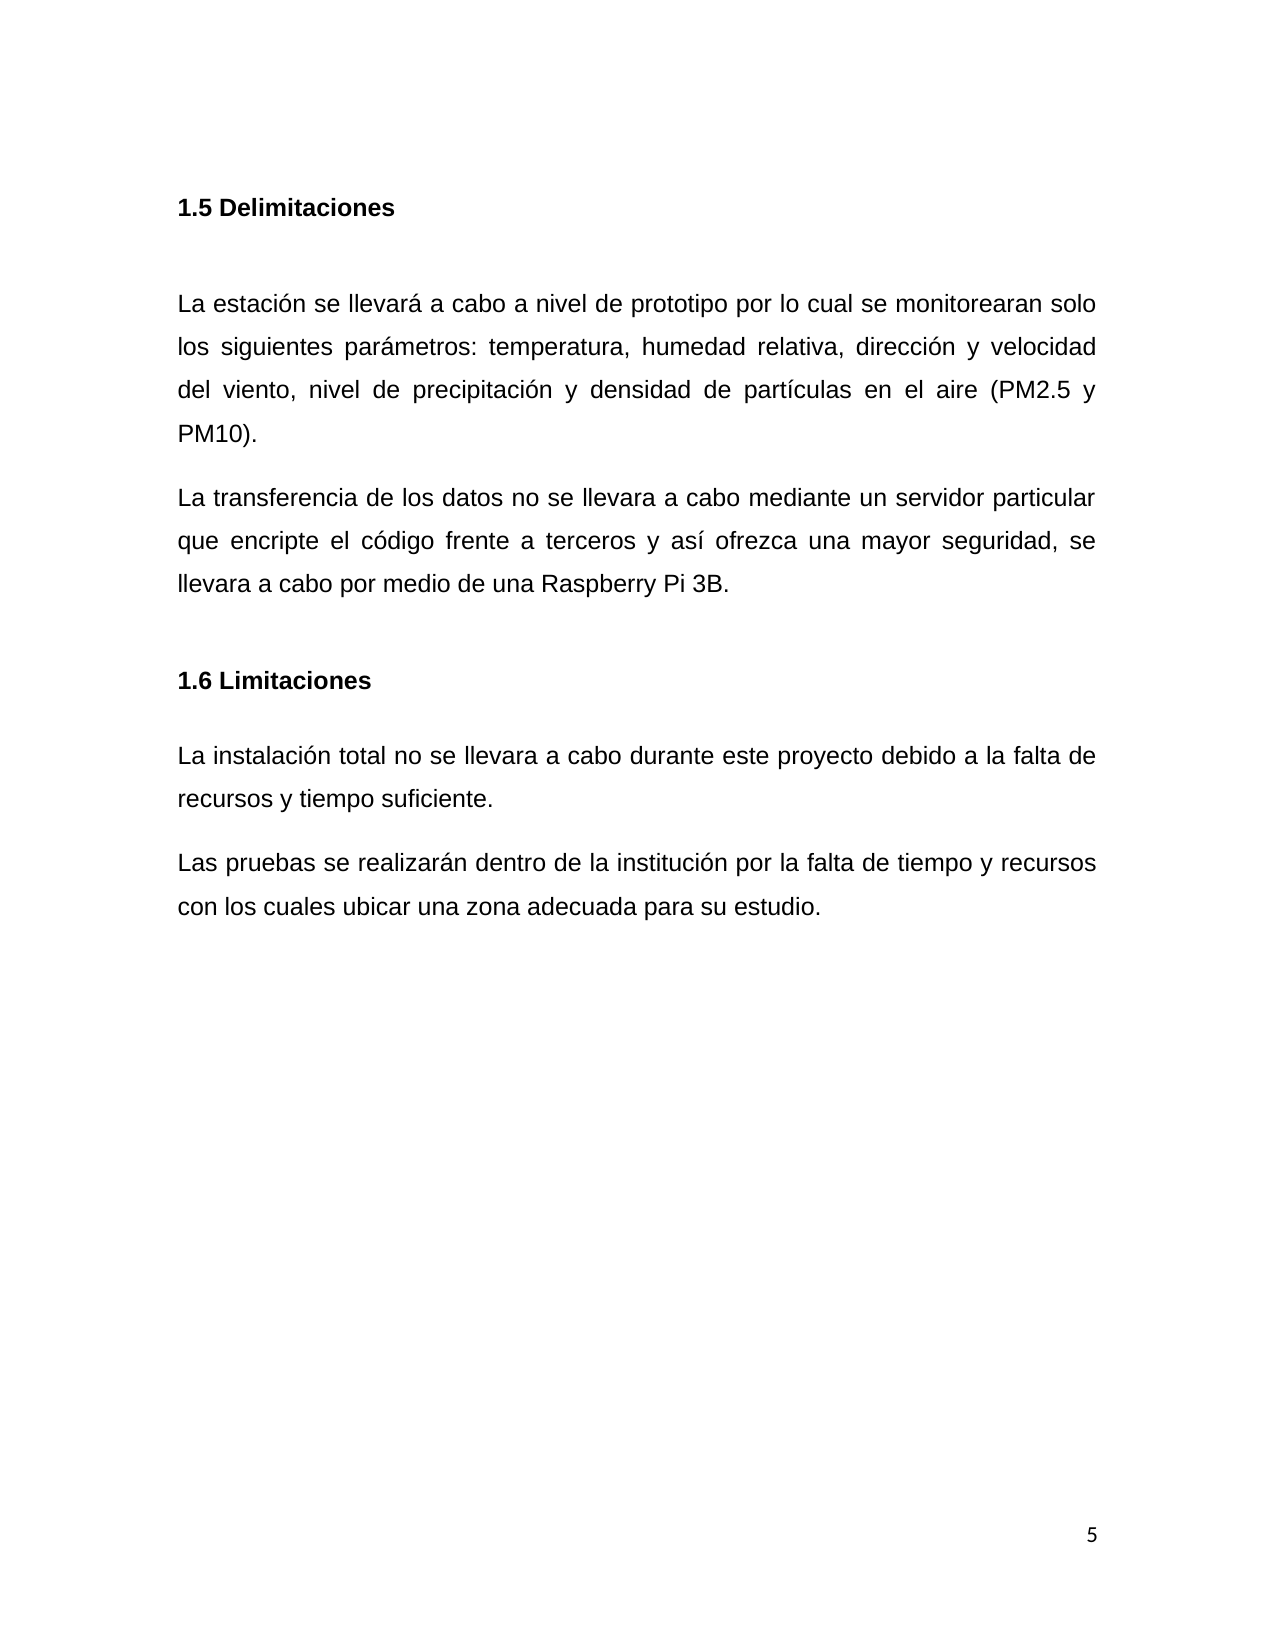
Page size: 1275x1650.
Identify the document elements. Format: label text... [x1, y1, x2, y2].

text Las pruebas se realizarán dentro de la institución por la falta de tiempo y recursos con los cuales ubicar una zona adecuada para su estudio. [177, 848, 1098, 920]
subtitle 1.5 Delimitaciones [177, 148, 1098, 222]
text La instalación total no se llevara a cabo durante este proyecto debido a la falta de recursos y tiempo suficiente. [177, 699, 1098, 813]
text La estación se llevará a cabo a nivel de prototipo por lo cual se monitorearan solo los siguientes parámetros: temperatura, humedad relativa, dirección y velocidad del viento, nivel de precipitación y densidad de partículas en el aire (PM2.5 y PM10). [177, 289, 1098, 447]
subtitle 1.6 Limitaciones [177, 633, 1098, 694]
text La transferencia de los datos no se llevara a cabo mediante un servidor particular que encripte el código frente a terceros y así ofrezca una mayor seguridad, se llevara a cabo por medio de una Raspberry Pi 3B. [177, 483, 1098, 598]
